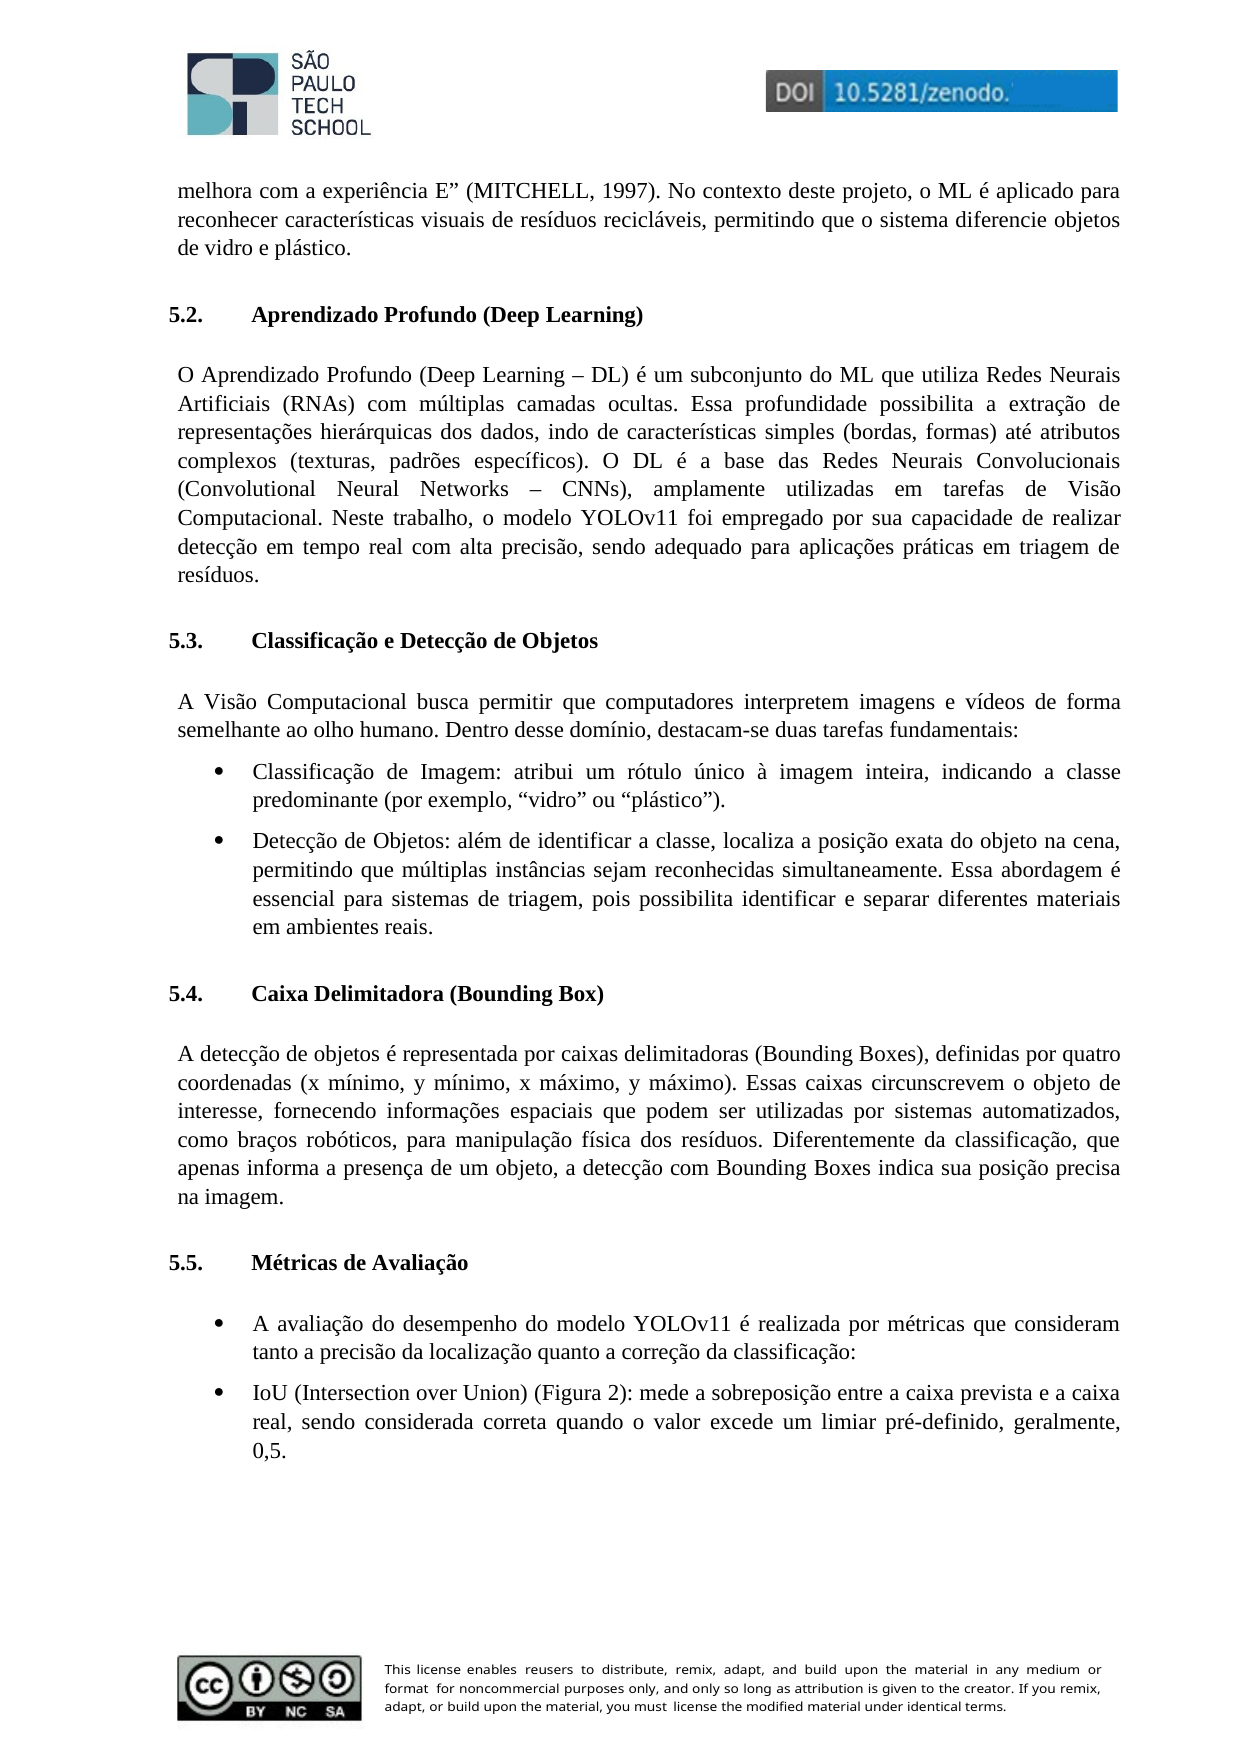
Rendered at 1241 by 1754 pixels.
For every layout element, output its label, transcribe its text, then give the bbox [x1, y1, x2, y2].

text A Visão Computacional busca permitir que computadores interpretem imagens e vídeos de forma semelhante ao olho humano. Dentro desse domínio, destacam-se duas tarefas fundamentais: [177, 688, 1122, 743]
text Aprendizado Profundo (Deep Learning) [168, 301, 1122, 327]
text Caixa Delimitadora (Bounding Box) [168, 979, 1122, 1006]
list A avaliação do desempenho do modelo YOLOv11 é realizada por métricas que consideram tanto a precisão da localização quanto a correção da classificação: [215, 1309, 1122, 1364]
text Métricas de Avaliação [168, 1249, 1122, 1276]
list Classificação de Imagem: atribui um rótulo único à imagem inteira, indicando a classe predominante (por exemplo, “vidro” ou “plástico”). [215, 758, 1122, 813]
text Classificação e Detecção de Objetos [168, 628, 1122, 654]
picture [764, 70, 1118, 111]
list IoU (Intersection over Union) (Figura 2): mede a sobreposição entre a caixa prevista e a caixa real, sendo considerada correta quando o valor excede um limiar pré-definido, geralmente, 0,5. [215, 1379, 1122, 1463]
text O Aprendizado Profundo (Deep Learning – DL) é um subconjunto do ML que utiliza Redes Neurais Artificiais (RNAs) com múltiplas camadas ocultas. Essa profundidade possibilita a extração de representações hierárquicas dos dados, indo de características simples (bordas, formas) até atributos complexos (texturas, padrões específicos). O DL é a base das Redes Neurais Convolucionais (Convolutional Neural Networks – CNNs), amplamente utilizadas em tarefas de Visão Computacional. Neste trabalho, o modelo YOLOv11 foi empregado por sua capacidade de realizar detecção em tempo real com alta precisão, sendo adequado para aplicações práticas em triagem de resíduos. [177, 361, 1122, 588]
list Detecção de Objetos: além de identificar a classe, localiza a posição exata do objeto na cena, permitindo que múltiplas instâncias sejam reconhecidas simultaneamente. Essa abordagem é essencial para sistemas de triagem, pois possibilita identificar e separar diferentes materiais em ambientes reais. [215, 827, 1122, 940]
picture [176, 1651, 365, 1729]
picture [177, 44, 374, 138]
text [177, 177, 1122, 261]
text A detecção de objetos é representada por caixas delimitadoras (Bounding Boxes), definidas por quatro coordenadas (x mínimo, y mínimo, x máximo, y máximo). Essas caixas circunscrevem o objeto de interesse, fornecendo informações espaciais que podem ser utilizadas por sistemas automatizados, como braços robóticos, para manipulação física dos resíduos. Diferentemente da classificação, que apenas informa a presença de um objeto, a detecção com Bounding Boxes indica sua posição precisa na imagem. [177, 1040, 1122, 1209]
